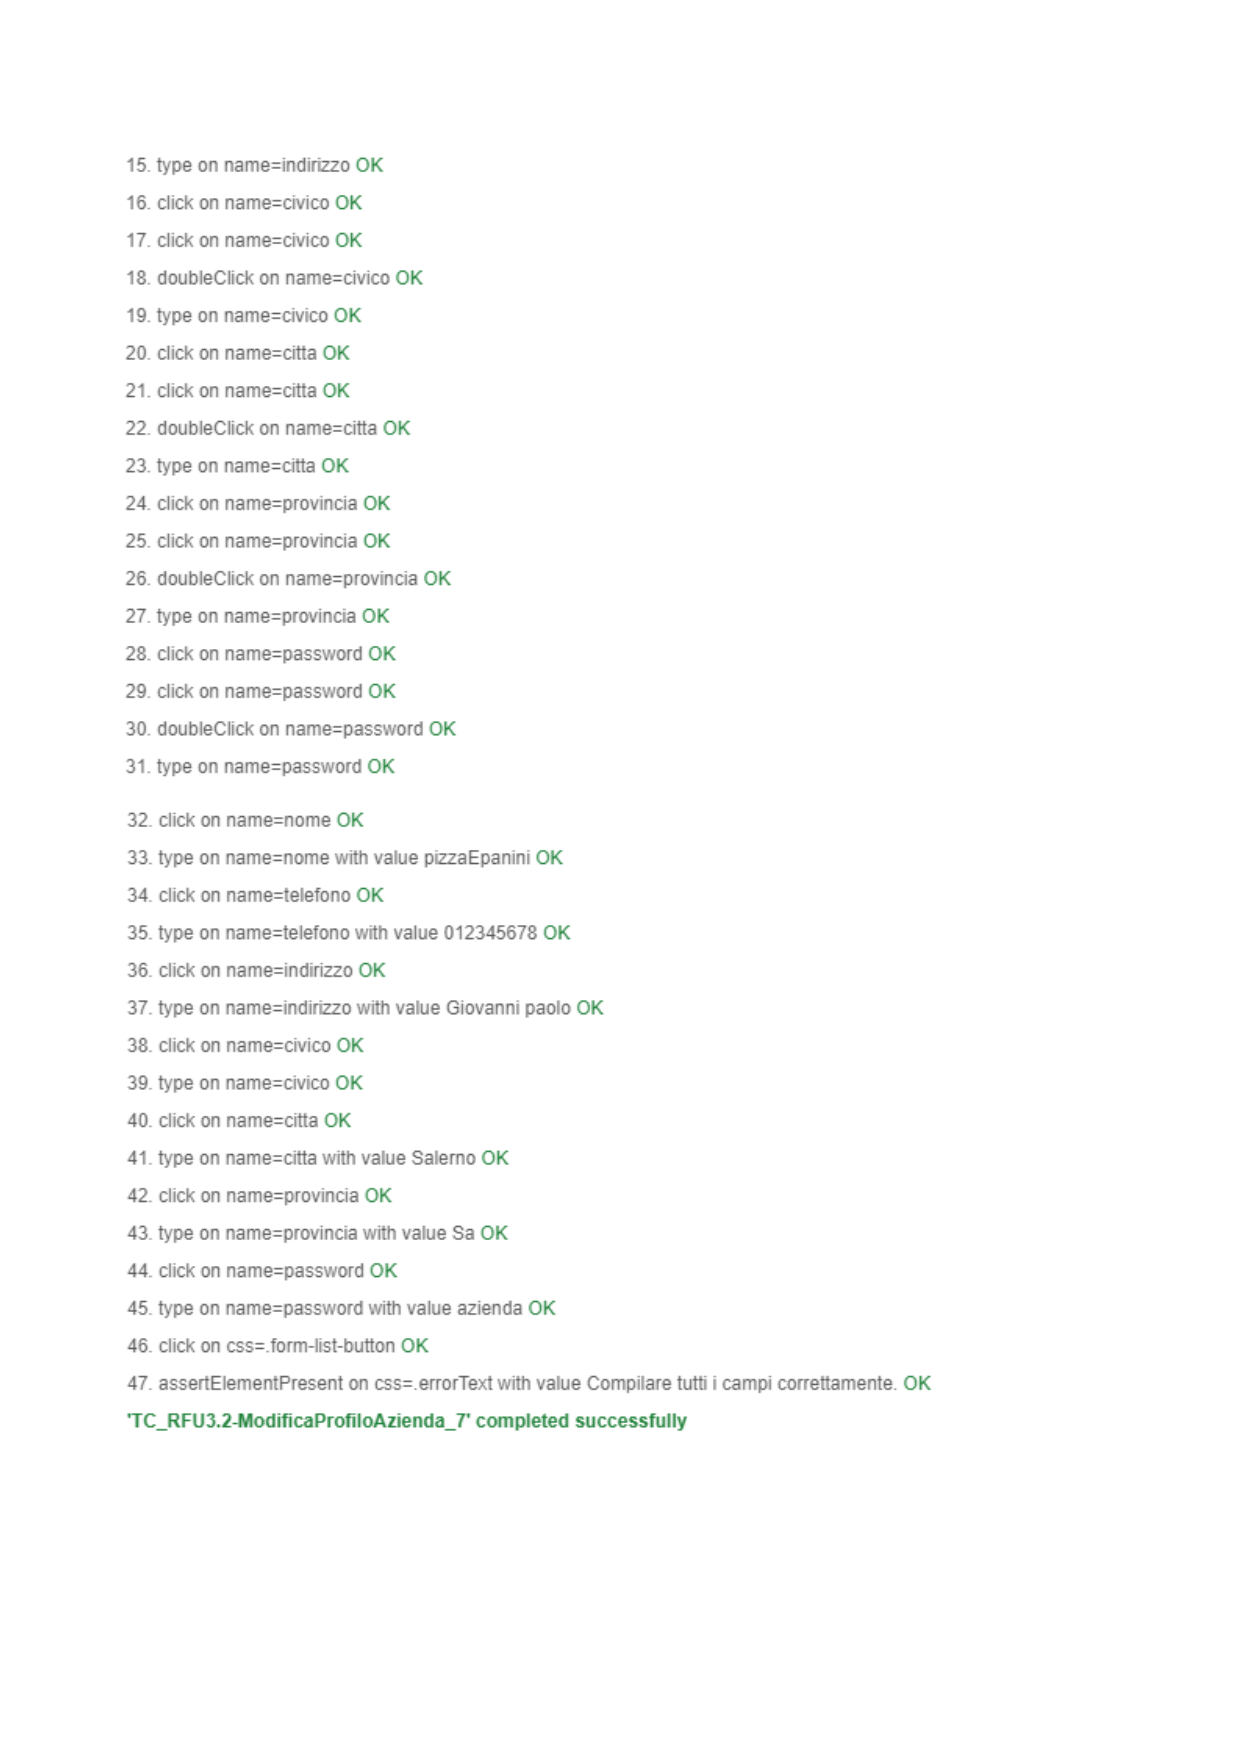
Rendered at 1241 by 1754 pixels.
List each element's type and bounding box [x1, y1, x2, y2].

picture [118, 802, 948, 1434]
picture [118, 147, 487, 789]
